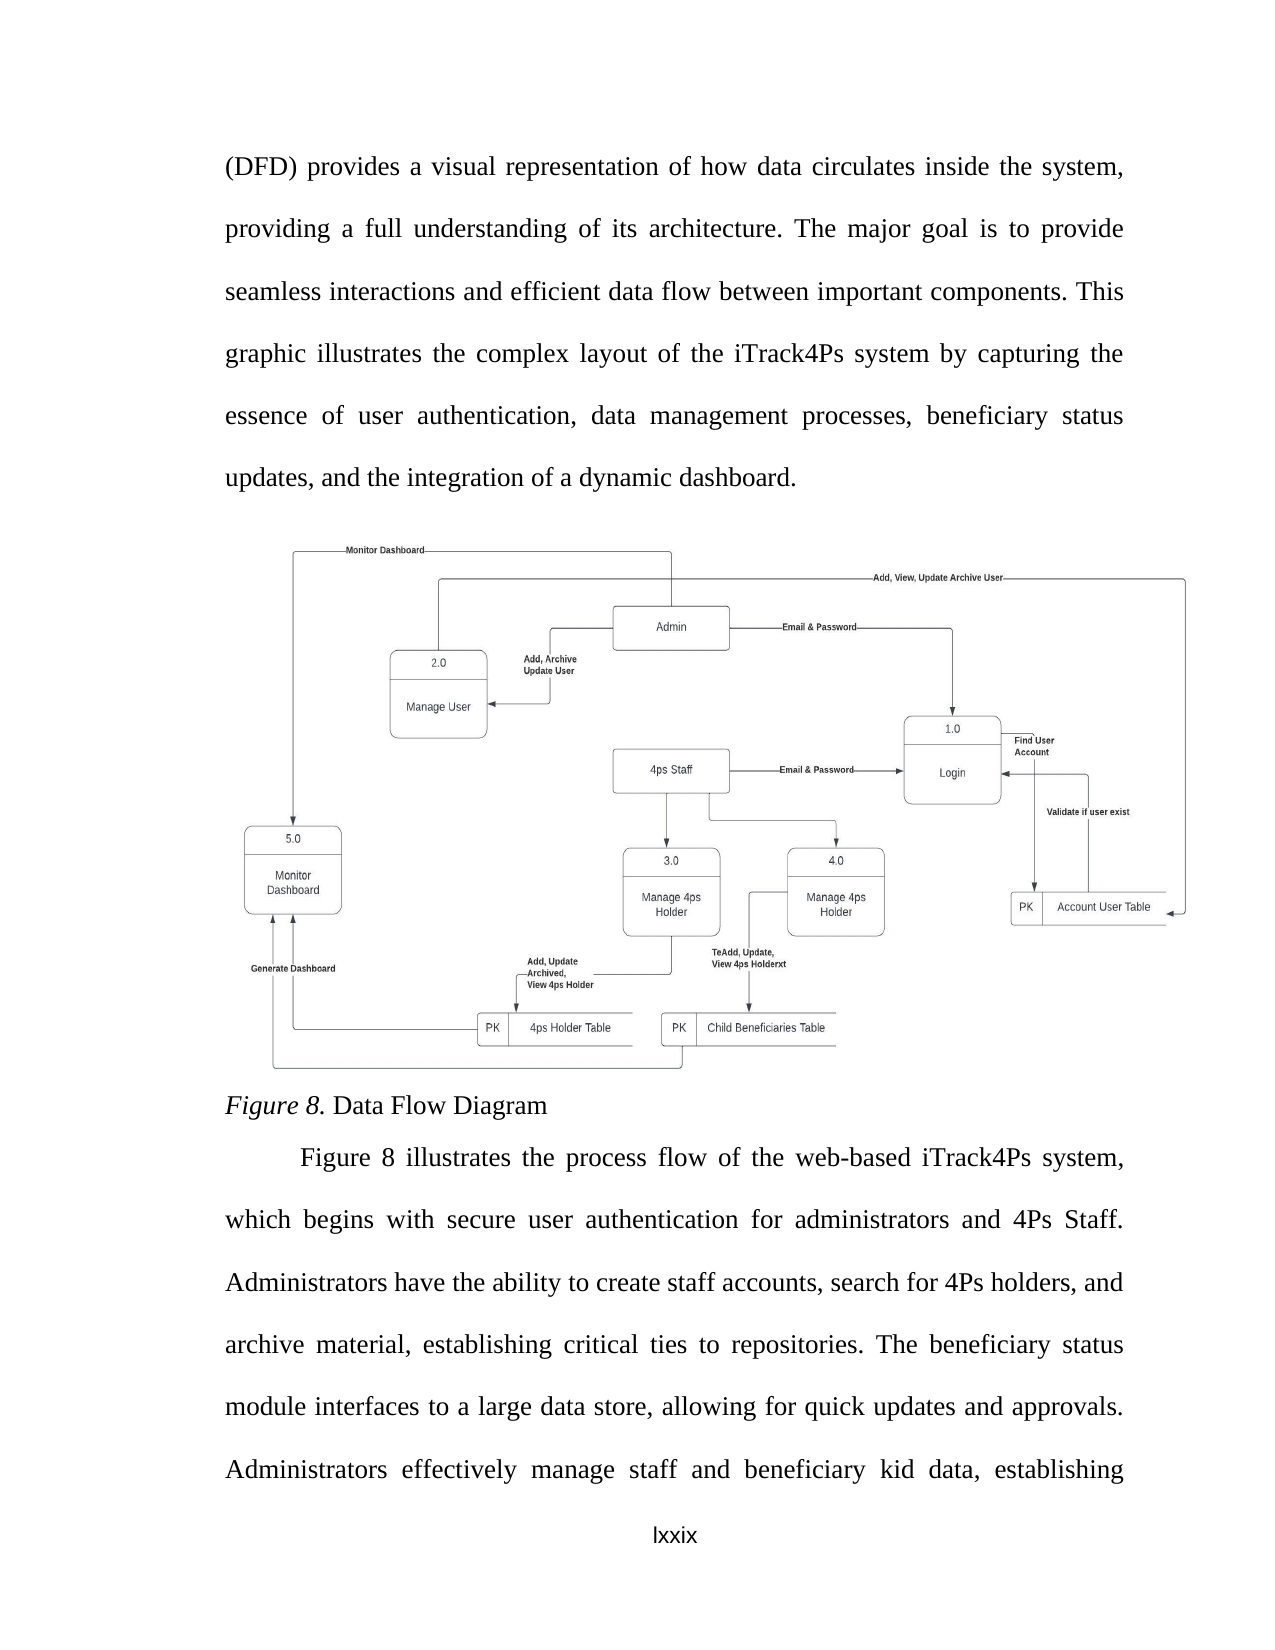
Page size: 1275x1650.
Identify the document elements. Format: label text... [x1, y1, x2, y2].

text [225, 150, 1125, 493]
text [225, 1141, 1125, 1484]
text Figure 8. Data Flow Diagram [225, 1090, 1125, 1121]
picture [225, 523, 1205, 1090]
